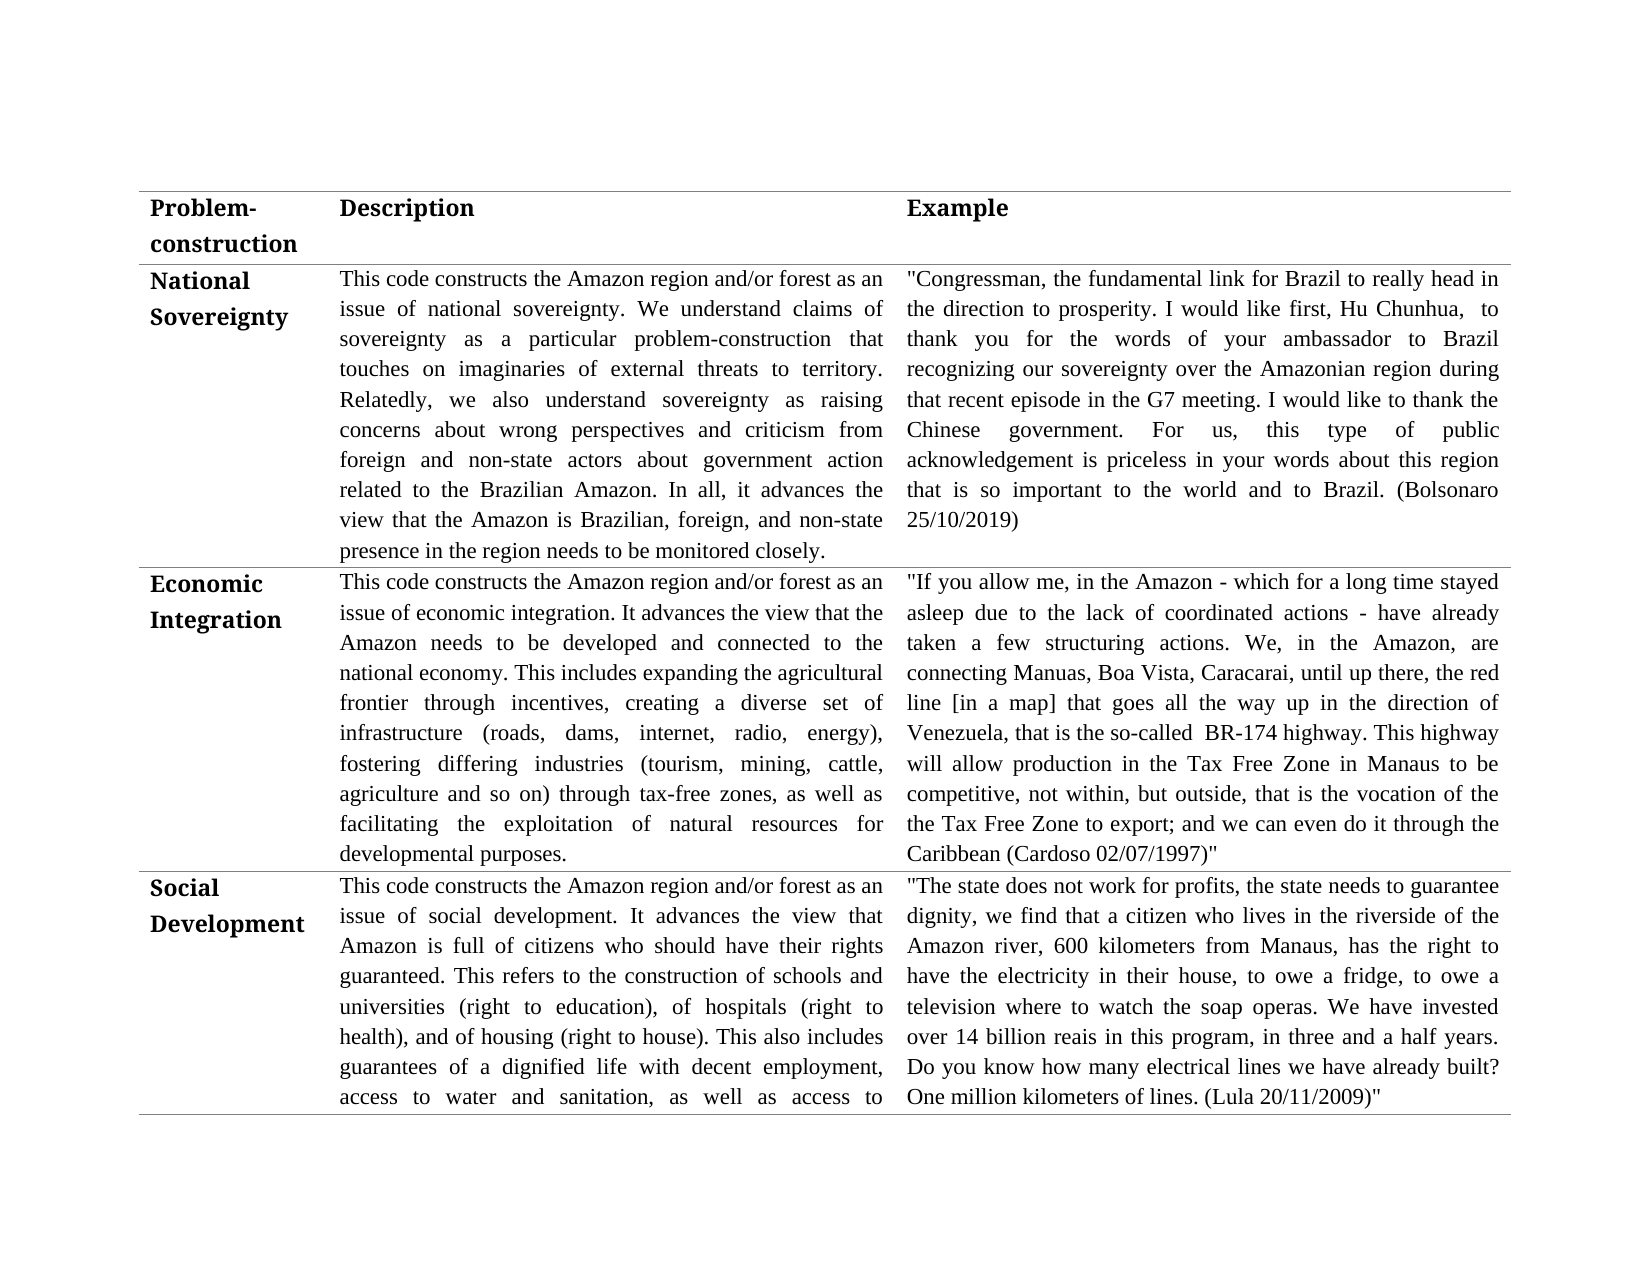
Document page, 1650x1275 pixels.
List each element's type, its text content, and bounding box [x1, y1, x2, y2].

table_header Description [328, 192, 895, 264]
table_cell National Sovereignty [139, 265, 328, 567]
table_cell "Congressman, the fundamental link for Brazil to really head in the direction to prosperity. I would like first, Hu Chunhua, to thank you for the words of your ambassador to Brazil recognizing our sovereignty over the Amazonian region during that recent episode in the G7 meeting. I would like to thank the Chinese government. For us, this type of public acknowledgement is priceless in your words about this region that is so important to the world and to Brazil. (Bolsonaro 25/10/2019) [895, 265, 1511, 567]
table_header Example [895, 192, 1511, 264]
table_cell Economic Integration [139, 568, 328, 871]
table_header Problem-construction [139, 192, 328, 264]
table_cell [328, 872, 895, 1114]
table_cell This code constructs the Amazon region and/or forest as an issue of national sovereignty. We understand claims of sovereignty as a particular problem-construction that touches on imaginaries of external threats to territory. Relatedly, we also understand sovereignty as raising concerns about wrong perspectives and criticism from foreign and non-state actors about government action related to the Brazilian Amazon. In all, it advances the view that the Amazon is Brazilian, foreign, and non-state presence in the region needs to be monitored closely. [328, 265, 895, 567]
table_cell Social Development [139, 872, 328, 1114]
table_cell This code constructs the Amazon region and/or forest as an issue of economic integration. It advances the view that the Amazon needs to be developed and connected to the national economy. This includes expanding the agricultural frontier through incentives, creating a diverse set of infrastructure (roads, dams, internet, radio, energy), fostering differing industries (tourism, mining, cattle, agriculture and so on) through tax-free zones, as well as facilitating the exploitation of natural resources for developmental purposes. [328, 568, 895, 871]
table_cell "If you allow me, in the Amazon - which for a long time stayed asleep due to the lack of coordinated actions - have already taken a few structuring actions. We, in the Amazon, are connecting Manuas, Boa Vista, Caracarai, until up there, the red line [in a map] that goes all the way up in the direction of Venezuela, that is the so-called BR-174 highway. This highway will allow production in the Tax Free Zone in Manaus to be competitive, not within, but outside, that is the vocation of the the Tax Free Zone to export; and we can even do it through the Caribbean (Cardoso 02/07/1997)" [895, 568, 1511, 871]
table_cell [895, 872, 1511, 1114]
